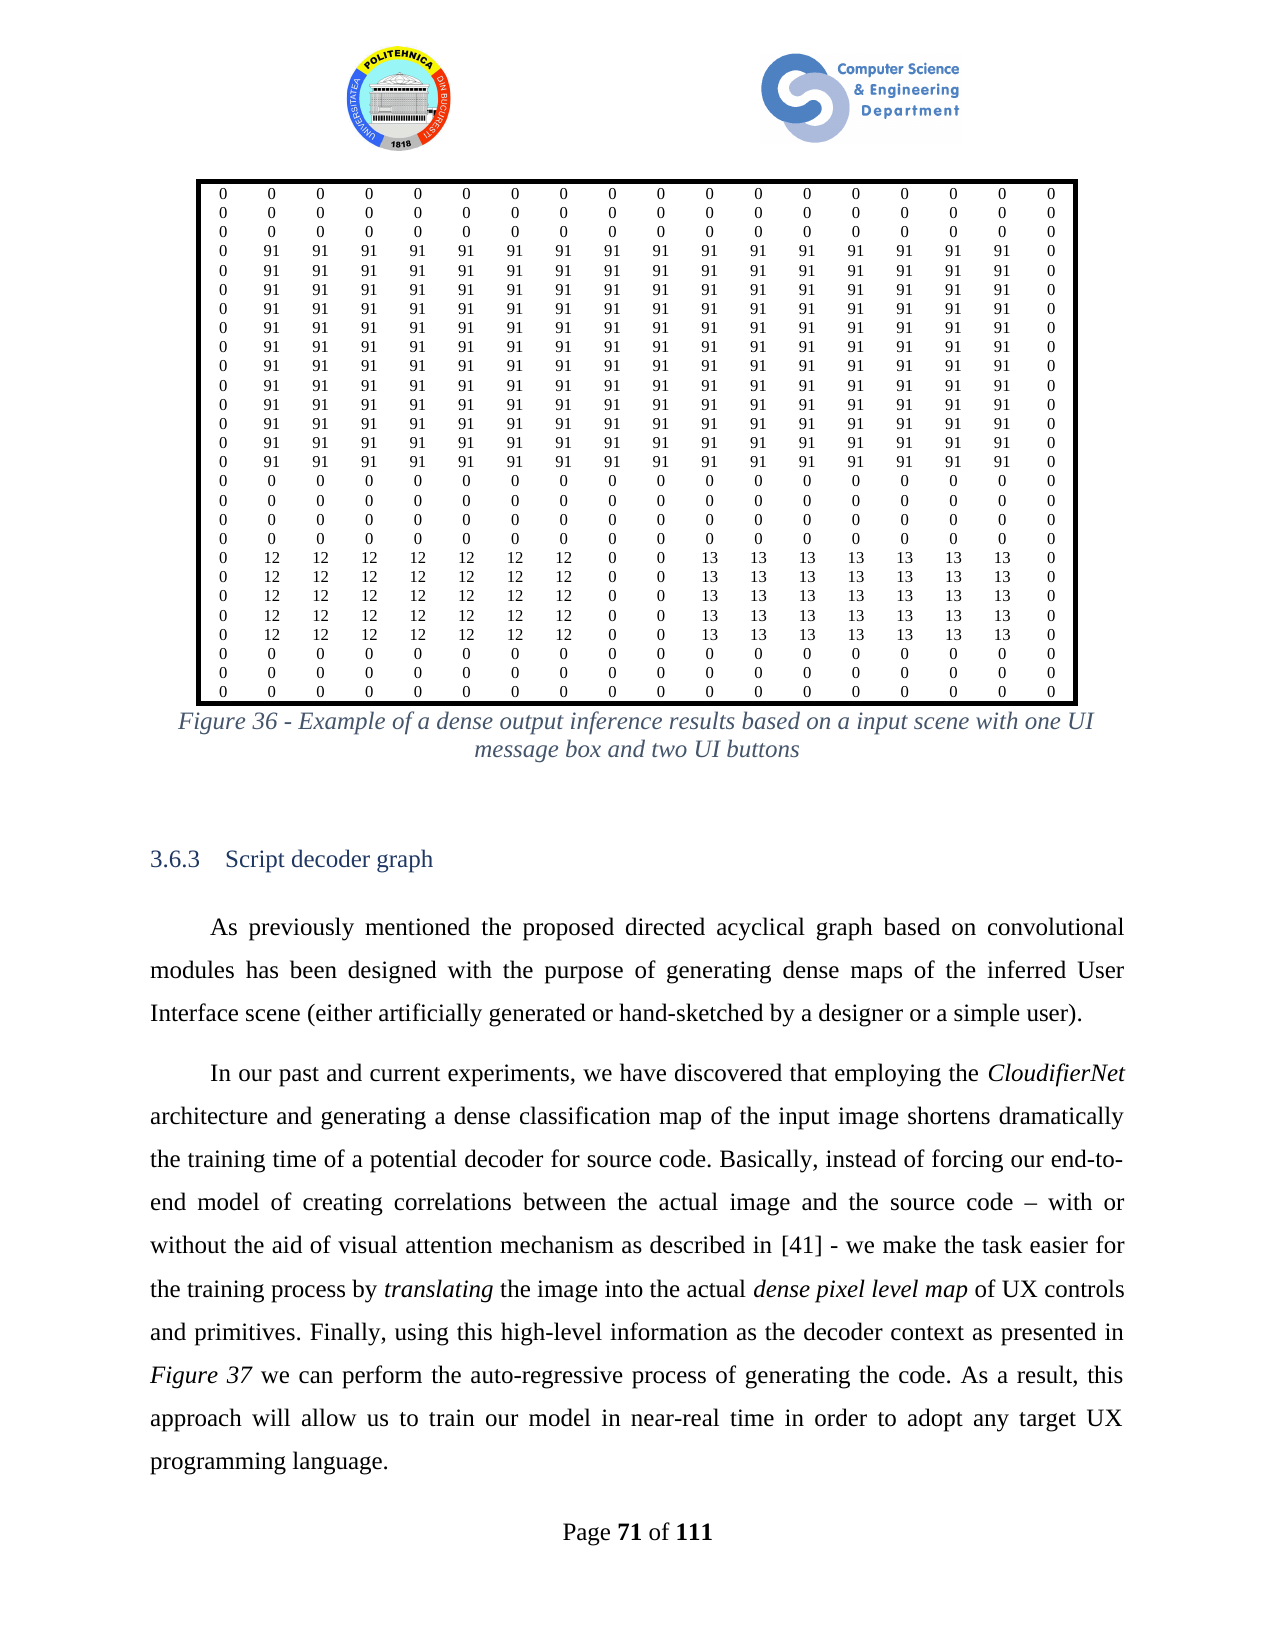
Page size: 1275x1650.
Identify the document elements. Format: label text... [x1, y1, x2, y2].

picture [760, 53, 963, 144]
text As previously mentioned the proposed directed acyclical graph based on convolutional modules has been designed with the purpose of generating dense maps of the inferred User Interface scene (either artificially generated or hand-sketched by a designer or a simple user). [150, 912, 1125, 1027]
text In our past and current experiments, we have discovered that employing the CloudifierNet architecture and generating a dense classification map of the input image shortens dramatically the training time of a potential decoder for source code. Basically, instead of forcing our end-to-end model of creating correlations between the actual image and the source code – with or without the aid of visual attention mechanism as described in - we make the task easier for the training process by translating the image into the actual dense pixel level map of UX controls and primitives. Finally, using this high-level information as the decoder context as presented in Figure 33 we can perform the auto-regressive process of generating the code. As a result, this approach will allow us to train our model in near-real time in order to adopt any target UX programming language. [150, 1058, 1125, 1475]
subtitle Script decoder graph [150, 844, 1125, 873]
picture [346, 46, 451, 151]
